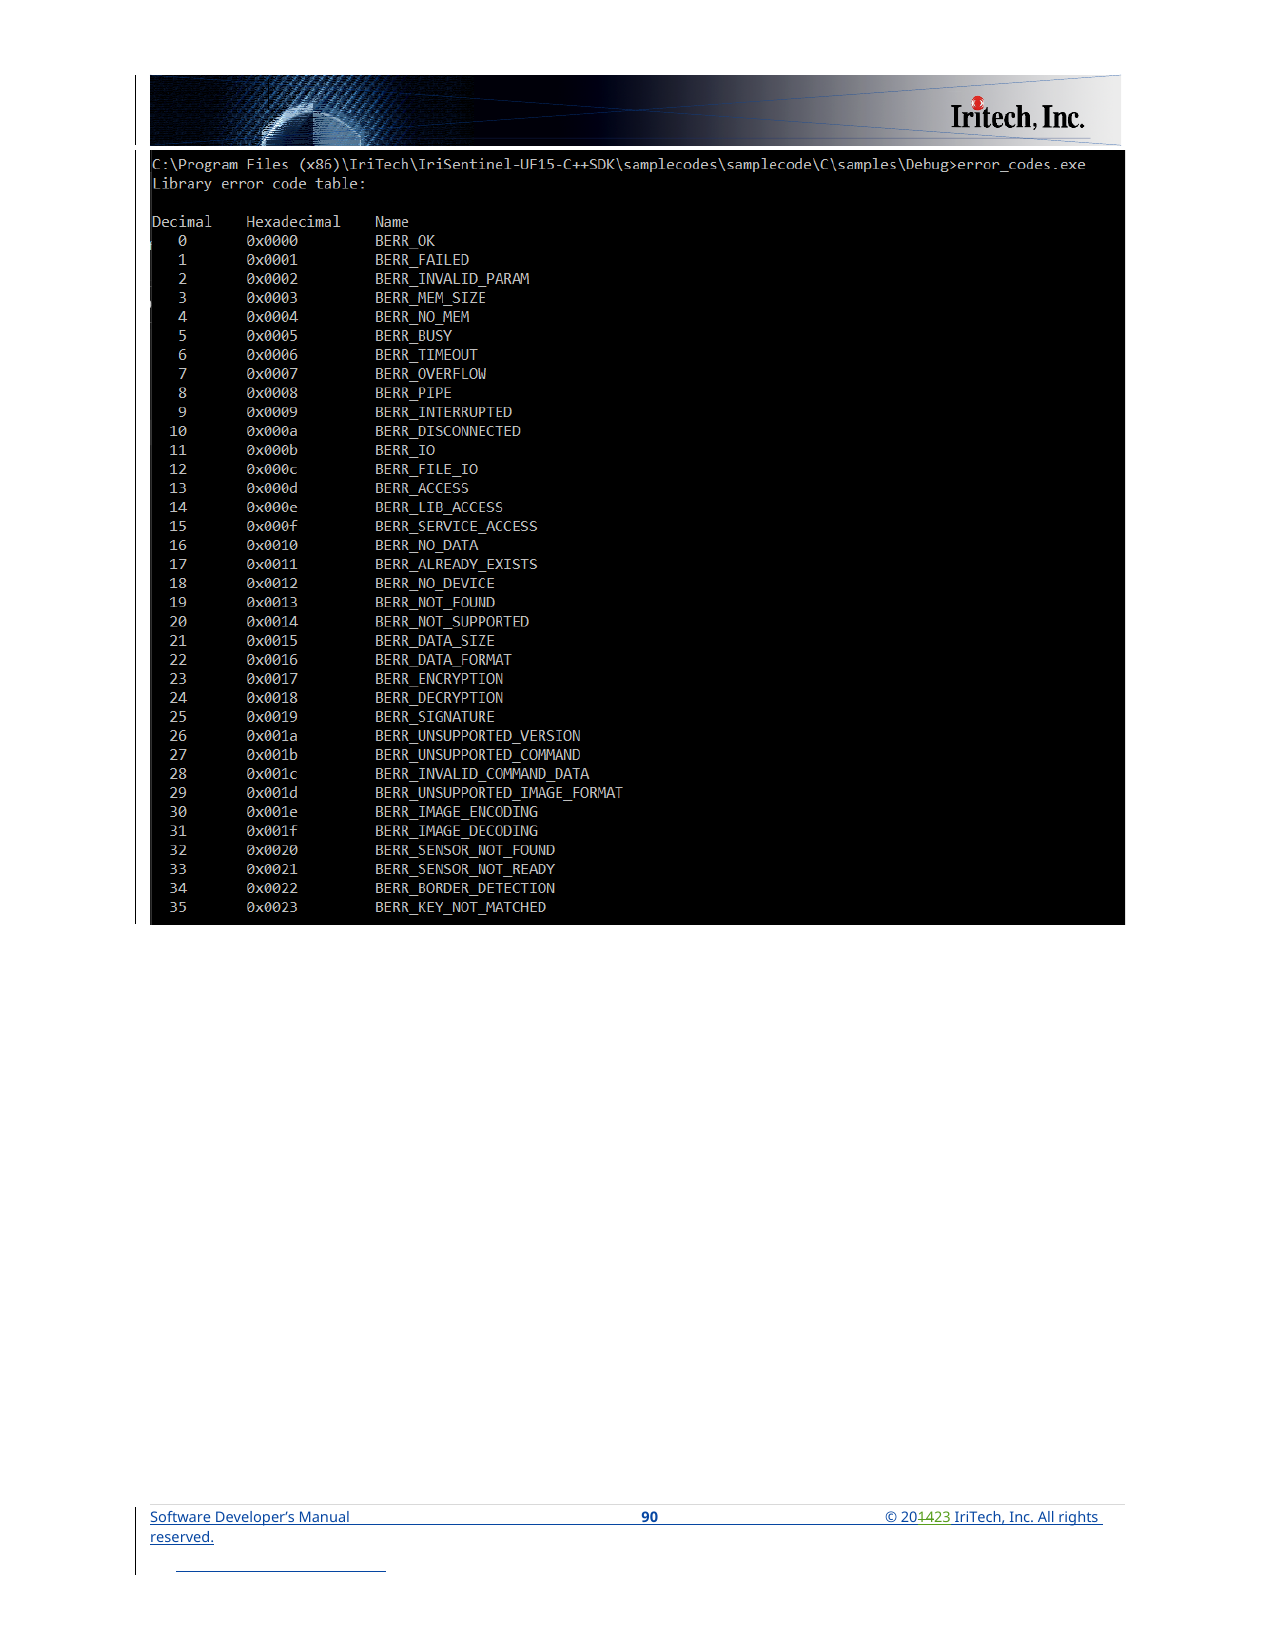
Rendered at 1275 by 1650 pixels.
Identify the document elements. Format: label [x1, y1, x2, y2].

picture [150, 76, 621, 145]
picture [150, 150, 1125, 925]
picture [166, 75, 1105, 109]
picture [650, 76, 1122, 145]
picture [155, 111, 1116, 146]
